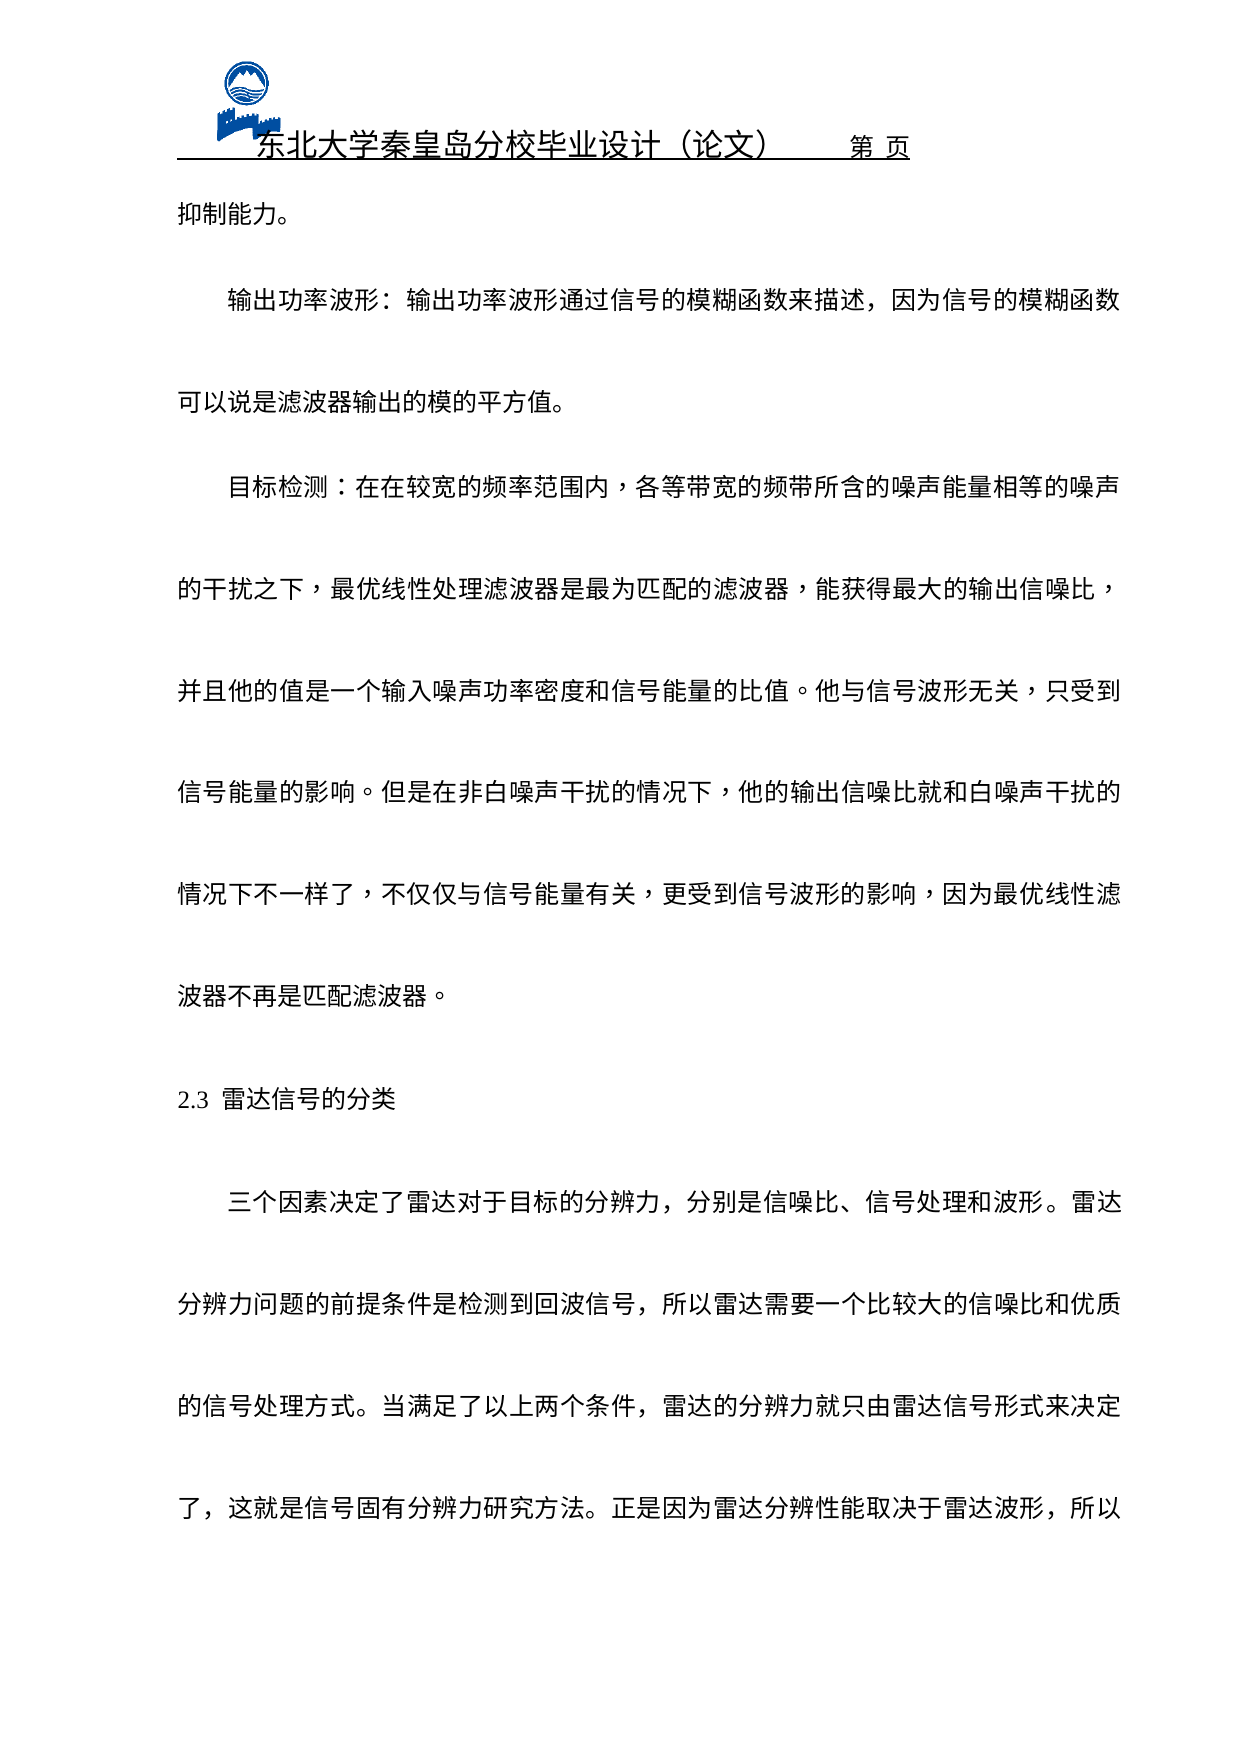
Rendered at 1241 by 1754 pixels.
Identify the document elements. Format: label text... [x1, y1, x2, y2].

text 输出功率波形：输出功率波形通过信号的模糊函数来描述，因为信号的模糊函数可以说是滤波器输出的模的平方值。 [177, 264, 1122, 434]
picture [208, 61, 285, 143]
text 目标检测：在在较宽的频率范围内，各等带宽的频带所含的噪声能量相等的噪声的干扰之下，最优线性处理滤波器是最为匹配的滤波器，能获得最大的输出信噪比，并且他的值是一个输入噪声功率密度和信号能量的比值。他与信号波形无关，只受到信号能量的影响。但是在非白噪声干扰的情况下，他的输出信噪比就和白噪声干扰的情况下不一样了，不仅仅与信号能量有关，更受到信号波形的影响，因为最优线性滤波器不再是匹配滤波器。 [177, 452, 1122, 1030]
text 杂波抑制性能：干扰杂波若没有和模糊瓣重叠，便说明这个信号具有良好的杂波抑制能力。 [177, 178, 1122, 246]
subtitle 2.3 雷达信号的分类 [177, 1064, 1122, 1132]
